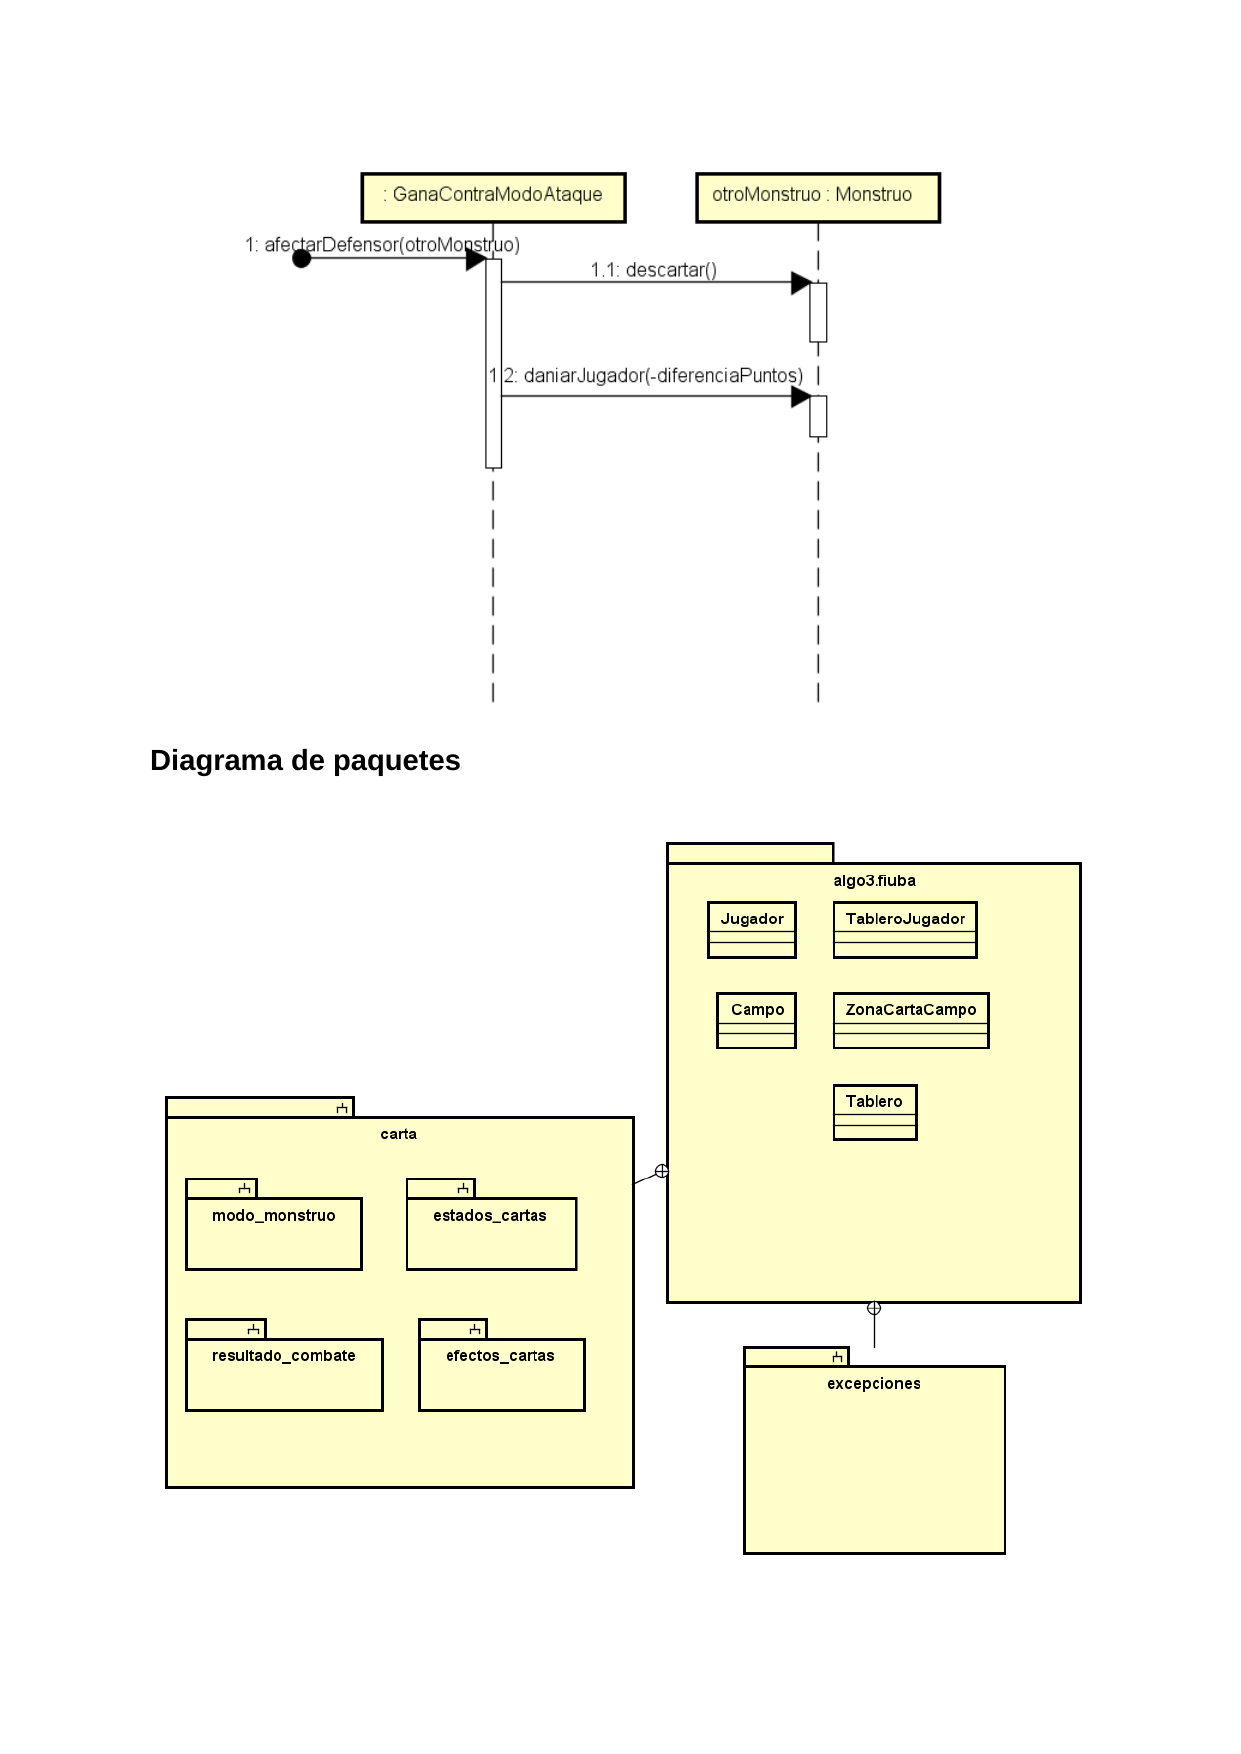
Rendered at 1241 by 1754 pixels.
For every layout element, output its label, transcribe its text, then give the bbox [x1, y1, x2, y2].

picture [150, 789, 1091, 1568]
picture [232, 166, 951, 734]
